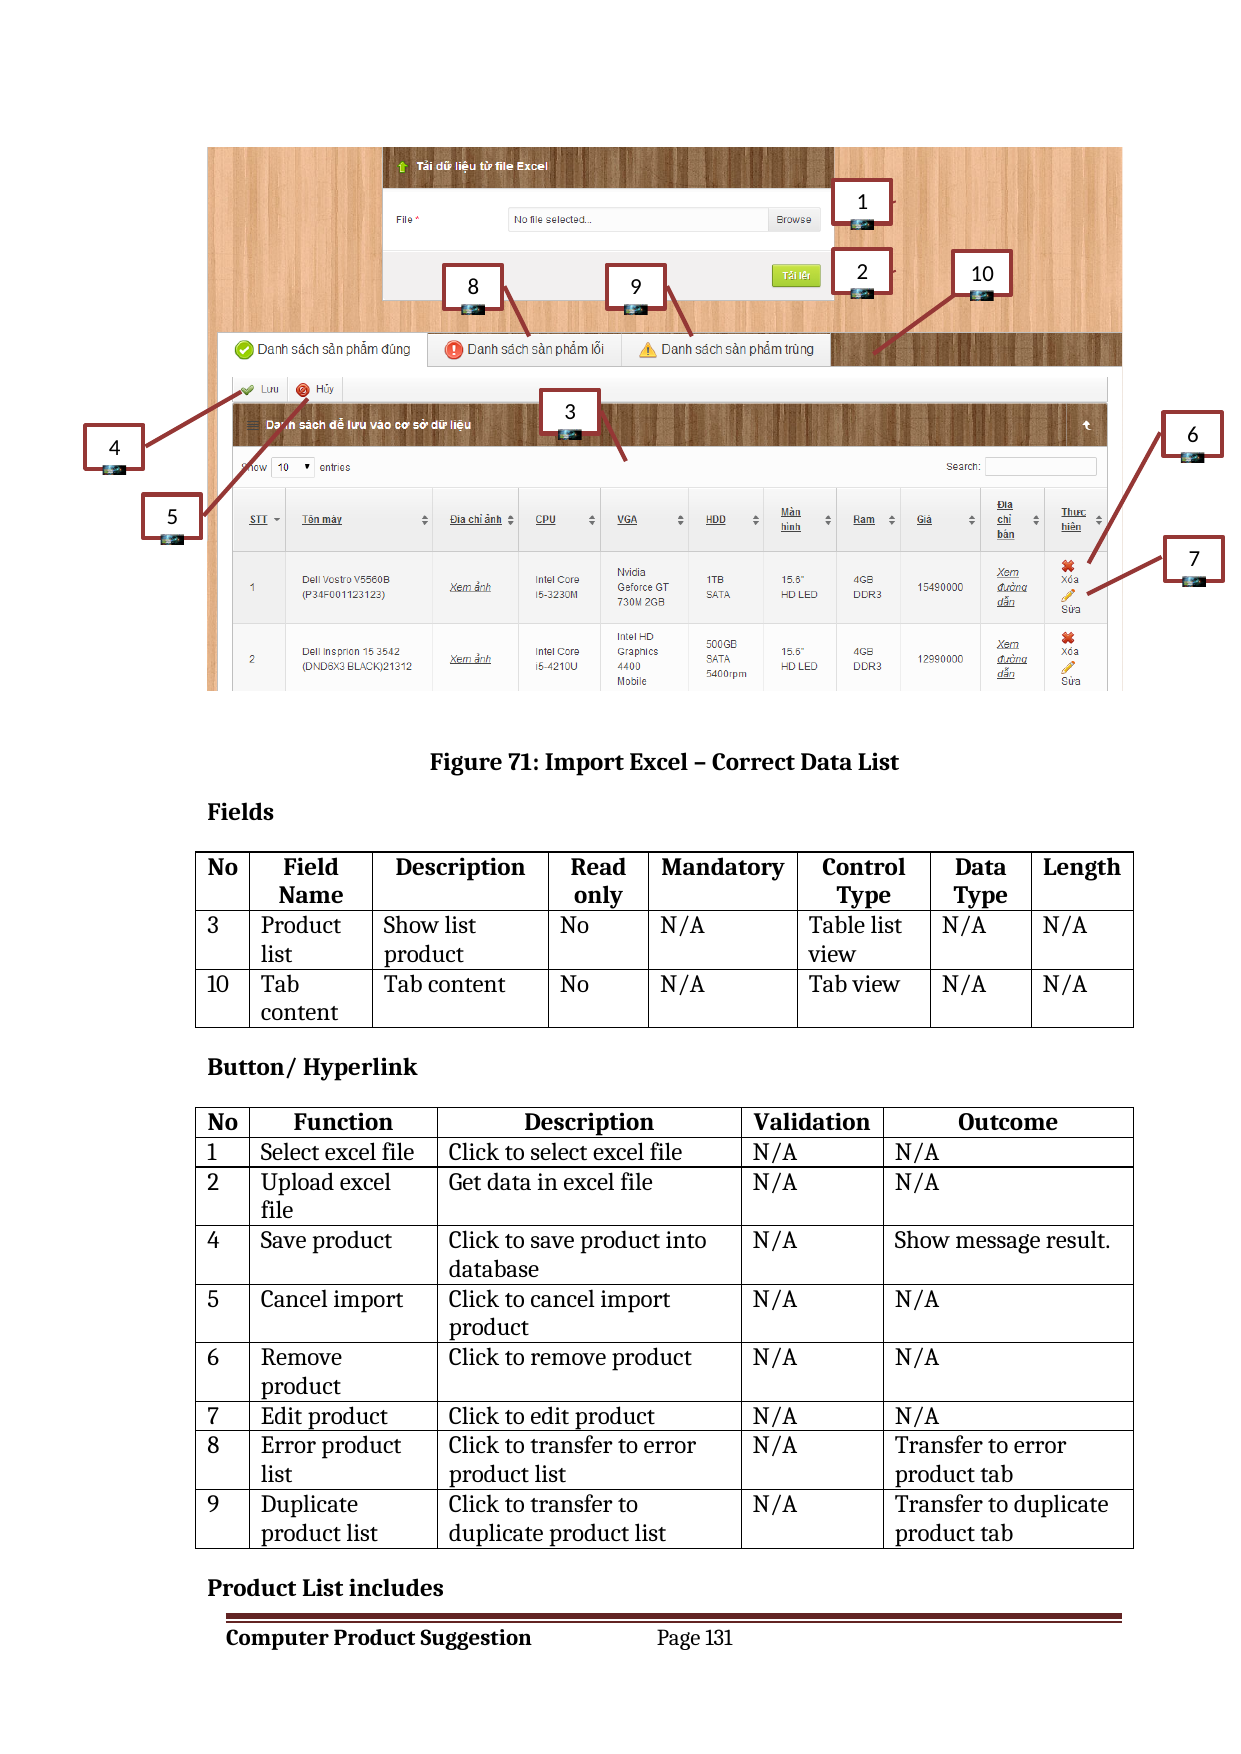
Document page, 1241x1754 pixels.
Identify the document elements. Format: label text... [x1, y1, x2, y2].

picture [102, 465, 127, 475]
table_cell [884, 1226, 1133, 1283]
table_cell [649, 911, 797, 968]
text Product List includes [207, 1573, 1122, 1602]
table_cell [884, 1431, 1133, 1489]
text Button/ Hyperlink [207, 1053, 1122, 1082]
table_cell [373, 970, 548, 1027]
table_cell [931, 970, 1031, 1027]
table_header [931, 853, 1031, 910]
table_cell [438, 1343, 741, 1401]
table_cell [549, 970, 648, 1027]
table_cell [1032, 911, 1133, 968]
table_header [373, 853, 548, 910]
text Fields [207, 797, 1122, 826]
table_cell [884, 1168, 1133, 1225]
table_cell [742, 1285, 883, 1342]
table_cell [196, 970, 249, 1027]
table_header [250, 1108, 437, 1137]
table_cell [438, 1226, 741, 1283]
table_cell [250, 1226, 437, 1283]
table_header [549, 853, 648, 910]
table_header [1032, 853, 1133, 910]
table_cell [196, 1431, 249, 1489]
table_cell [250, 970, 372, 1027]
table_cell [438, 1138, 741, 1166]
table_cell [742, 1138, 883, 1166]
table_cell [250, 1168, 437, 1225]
picture [1182, 576, 1206, 587]
picture [160, 534, 184, 545]
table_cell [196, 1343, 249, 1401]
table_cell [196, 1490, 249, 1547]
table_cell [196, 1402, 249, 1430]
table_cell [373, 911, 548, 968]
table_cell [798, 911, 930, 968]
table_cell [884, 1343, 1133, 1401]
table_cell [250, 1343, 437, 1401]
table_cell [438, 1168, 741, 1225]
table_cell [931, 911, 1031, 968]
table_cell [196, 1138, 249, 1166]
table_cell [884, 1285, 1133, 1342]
picture [207, 147, 1123, 691]
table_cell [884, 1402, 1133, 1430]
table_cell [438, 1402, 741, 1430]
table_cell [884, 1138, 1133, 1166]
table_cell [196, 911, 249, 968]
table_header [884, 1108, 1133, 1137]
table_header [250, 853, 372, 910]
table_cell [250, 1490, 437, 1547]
text Figure 71: Import Excel – Correct Data List [207, 748, 1122, 777]
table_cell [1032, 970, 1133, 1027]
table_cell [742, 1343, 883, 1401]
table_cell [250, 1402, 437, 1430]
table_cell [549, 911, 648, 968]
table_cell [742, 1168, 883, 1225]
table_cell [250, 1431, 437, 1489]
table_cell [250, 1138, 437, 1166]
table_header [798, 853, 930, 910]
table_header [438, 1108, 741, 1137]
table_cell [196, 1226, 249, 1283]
picture [1180, 452, 1205, 463]
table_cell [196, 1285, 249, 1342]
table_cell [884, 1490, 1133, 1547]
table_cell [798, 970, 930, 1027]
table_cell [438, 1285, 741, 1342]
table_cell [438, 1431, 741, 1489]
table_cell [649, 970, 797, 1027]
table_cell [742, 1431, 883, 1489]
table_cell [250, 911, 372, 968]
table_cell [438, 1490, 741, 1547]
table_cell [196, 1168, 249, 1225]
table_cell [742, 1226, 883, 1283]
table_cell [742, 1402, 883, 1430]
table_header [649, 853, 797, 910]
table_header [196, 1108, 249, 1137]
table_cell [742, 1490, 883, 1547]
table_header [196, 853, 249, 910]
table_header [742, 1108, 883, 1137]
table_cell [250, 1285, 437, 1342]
